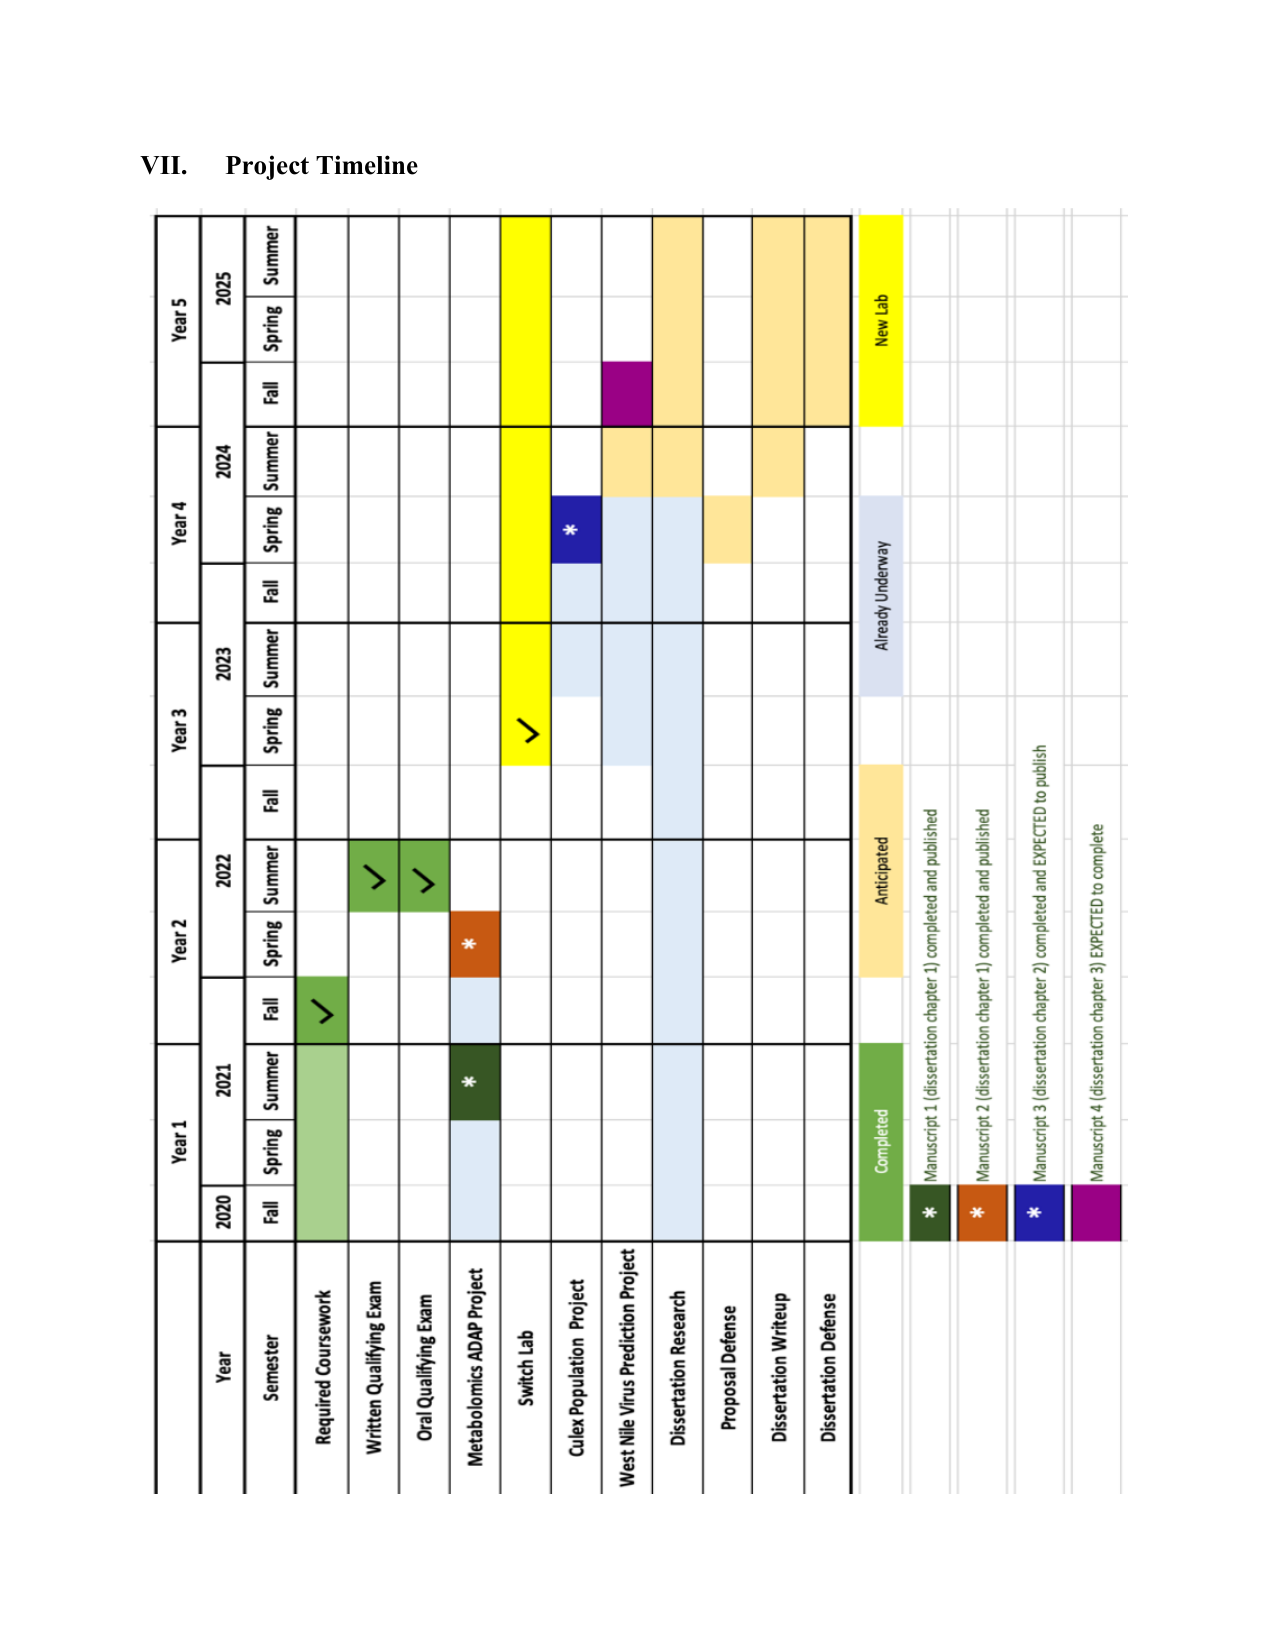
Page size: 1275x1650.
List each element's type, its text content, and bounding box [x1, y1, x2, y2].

picture [151, 209, 1128, 1494]
subtitle Project Timeline [187, 150, 1125, 180]
